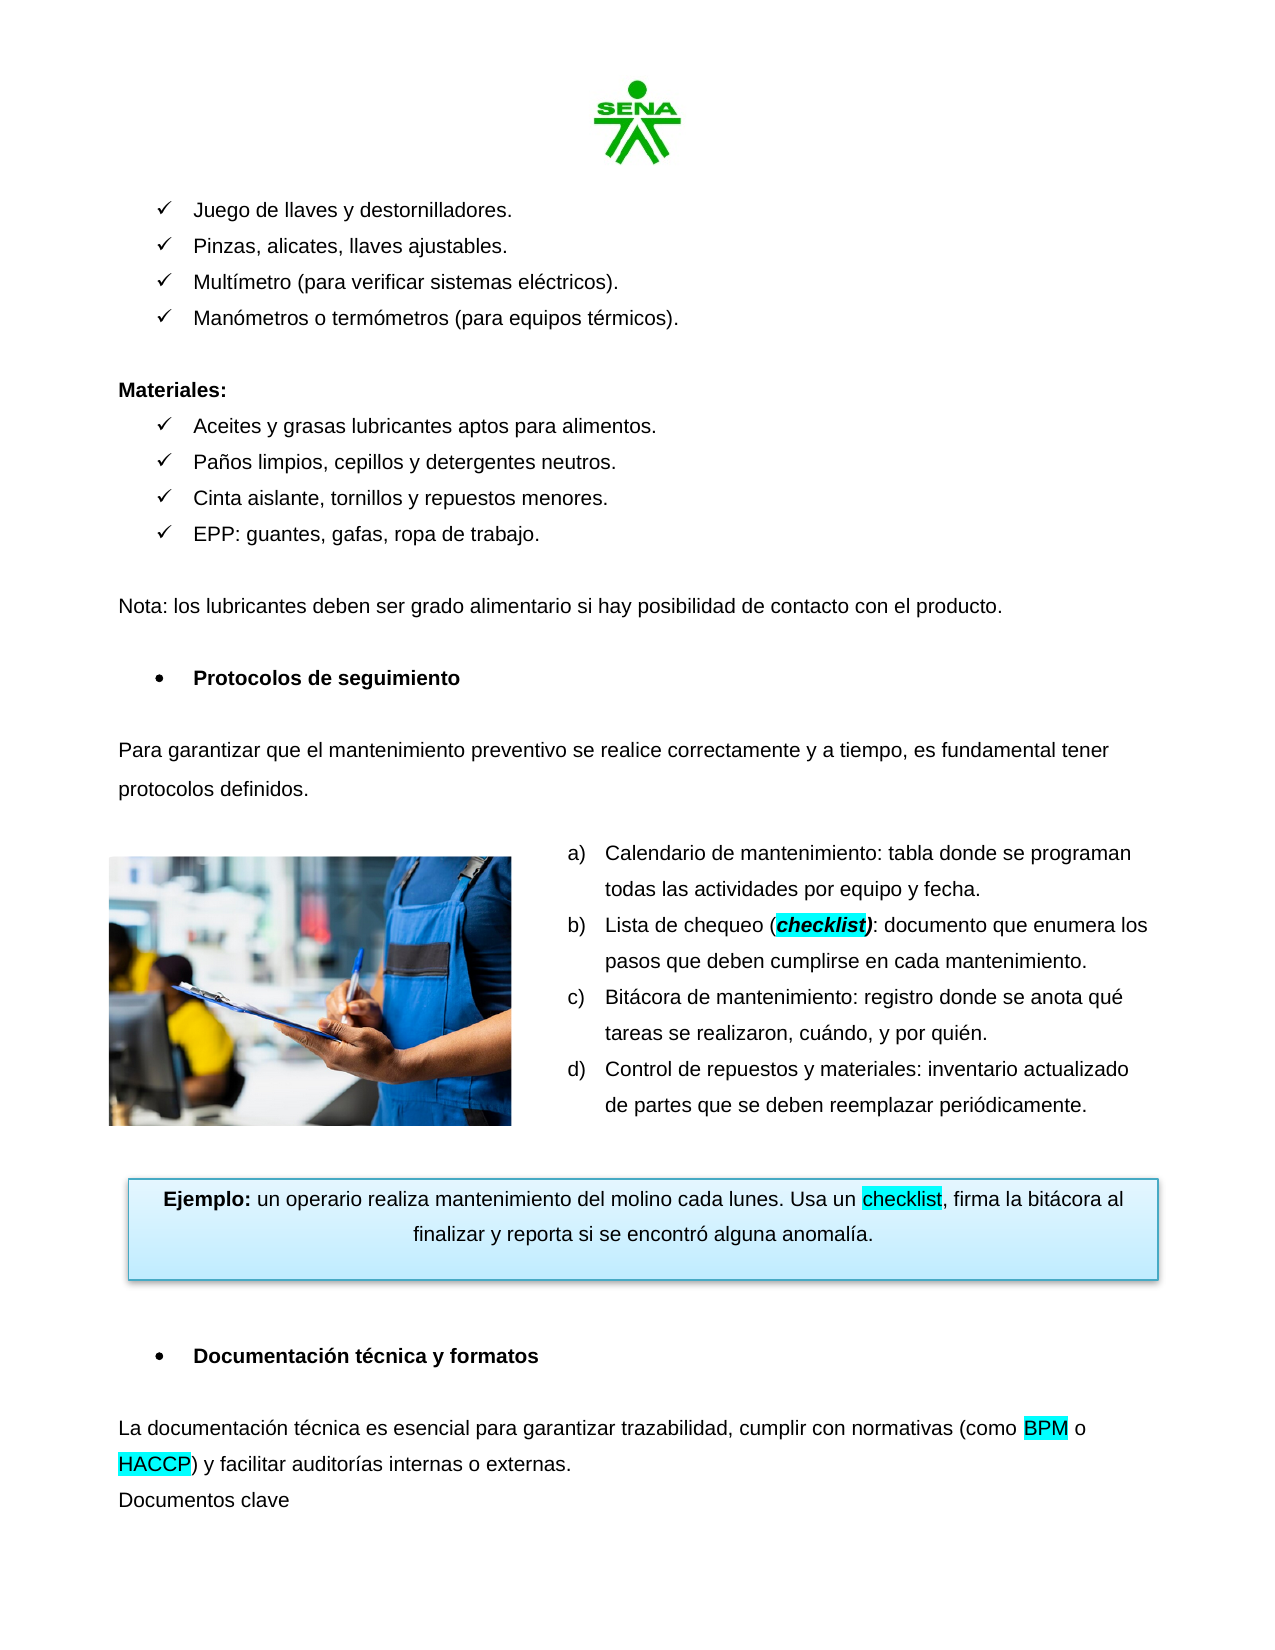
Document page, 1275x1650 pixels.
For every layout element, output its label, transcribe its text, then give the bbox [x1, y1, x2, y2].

list Cinta aislante, tornillos y repuestos menores. [156, 486, 1157, 510]
text La documentación técnica es esencial para garantizar trazabilidad, cumplir con normativas (como BPM o HACCP) y facilitar auditorías internas o externas. [118, 1416, 1157, 1476]
list Manómetros o termómetros (para equipos térmicos). [156, 306, 1157, 330]
picture [588, 75, 687, 172]
picture [108, 853, 512, 1126]
list Control de repuestos y materiales: inventario actualizado de partes que se deben reemplazar periódicamente. [512, 1056, 1157, 1116]
text Materiales: [118, 378, 1157, 402]
text Para garantizar que el mantenimiento preventivo se realice correctamente y a tiempo, es fundamental tener protocolos definidos. [118, 738, 1157, 801]
list Pinzas, alicates, llaves ajustables. [156, 234, 1157, 258]
text Nota: los lubricantes deben ser grado alimentario si hay posibilidad de contacto con el producto. [118, 594, 1157, 618]
list Bitácora de mantenimiento: registro donde se anota qué tareas se realizaron, cuándo, y por quién. [512, 984, 1157, 1044]
list Juego de llaves y destornilladores. [156, 198, 1157, 222]
list EPP: guantes, gafas, ropa de trabajo. [156, 522, 1157, 546]
list Aceites y grasas lubricantes aptos para alimentos. [156, 414, 1157, 438]
list Protocolos de seguimiento [156, 666, 1157, 690]
list Paños limpios, cepillos y detergentes neutros. [156, 450, 1157, 474]
list Documentación técnica y formatos [156, 1344, 1157, 1368]
text Documentos clave [118, 1488, 1157, 1512]
list Lista de chequeo (checklist): documento que enumera los pasos que deben cumplirse en cada mantenimiento. [512, 913, 1157, 973]
list Multímetro (para verificar sistemas eléctricos). [156, 270, 1157, 294]
list Calendario de mantenimiento: tabla donde se programan todas las actividades por equipo y fecha. [156, 841, 1157, 901]
